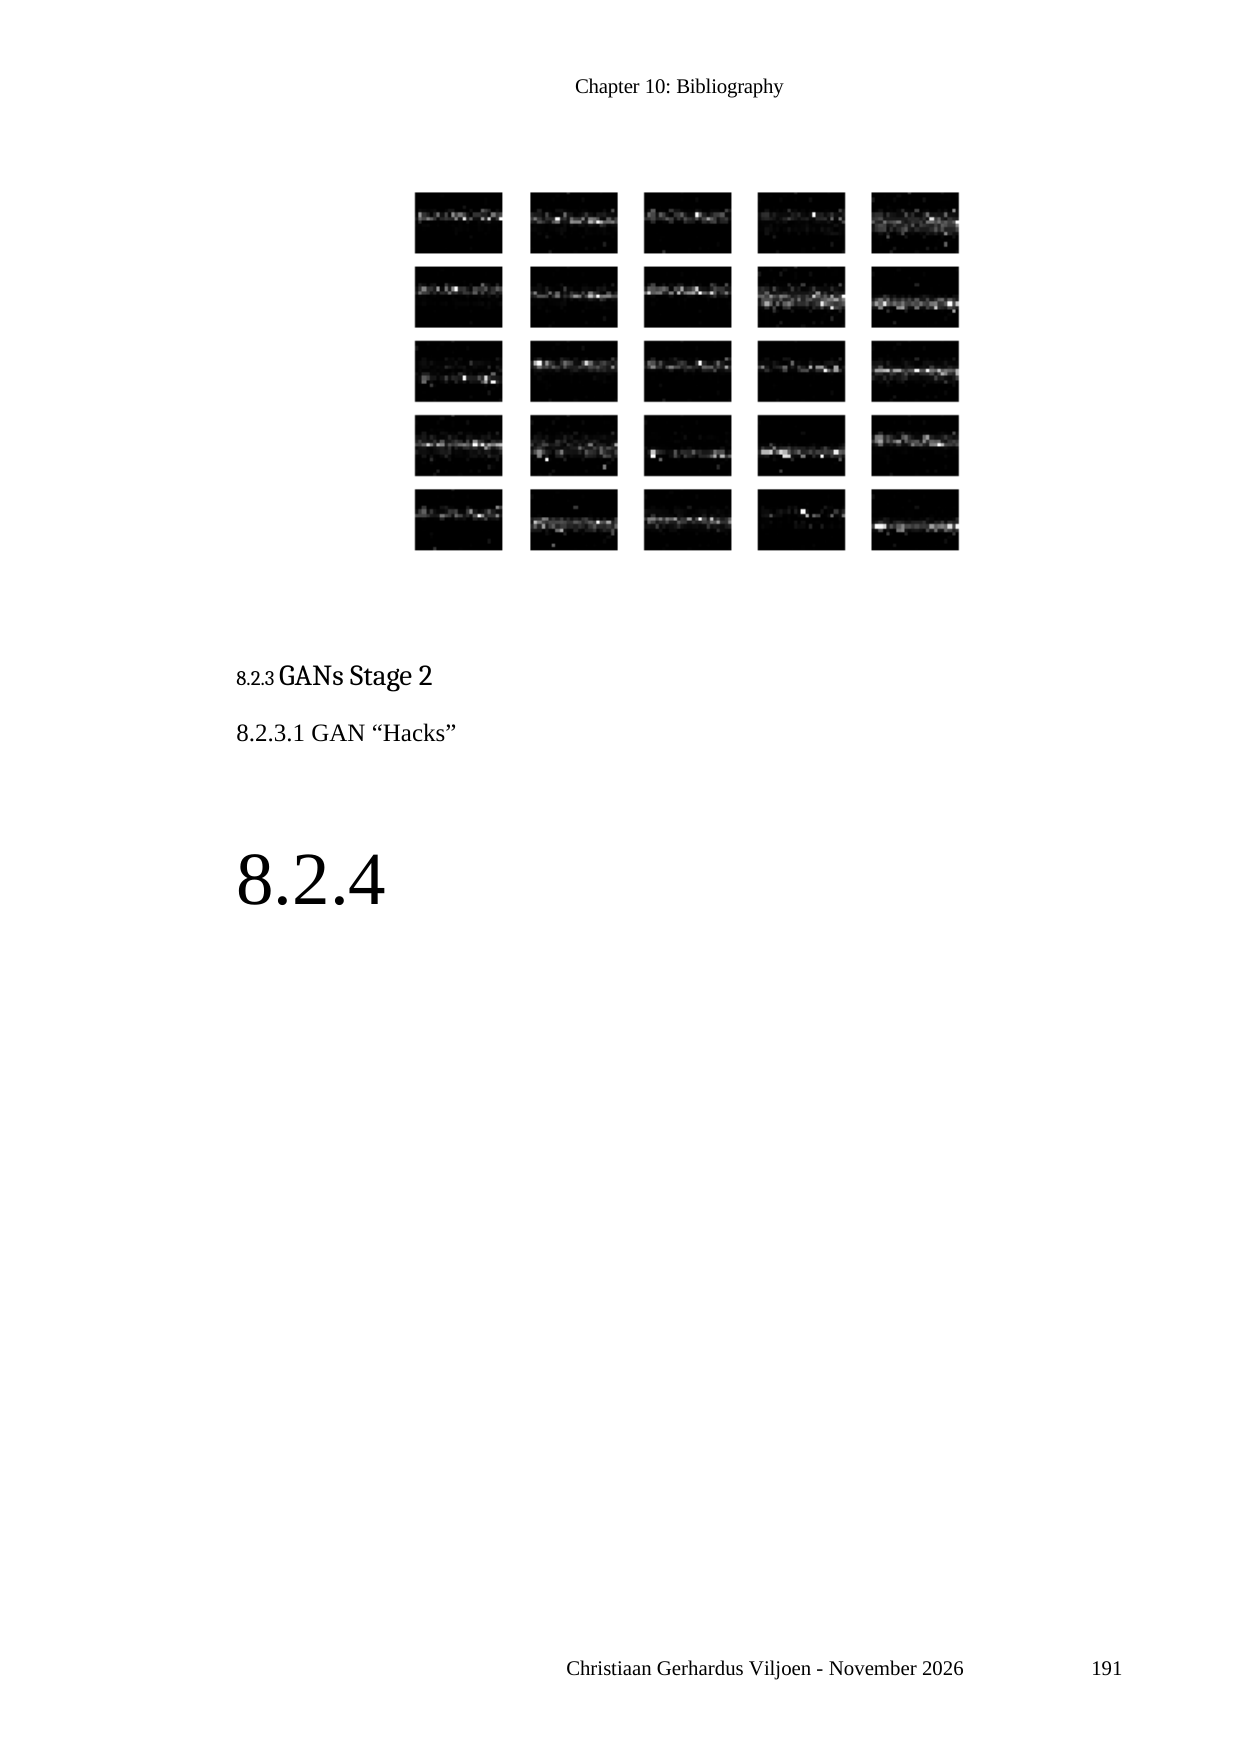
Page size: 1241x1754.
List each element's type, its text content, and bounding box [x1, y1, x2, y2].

picture [323, 135, 1035, 610]
subtitle GANs Stage 2 [236, 659, 1122, 693]
subtitle GAN “Hacks” [236, 718, 1122, 746]
